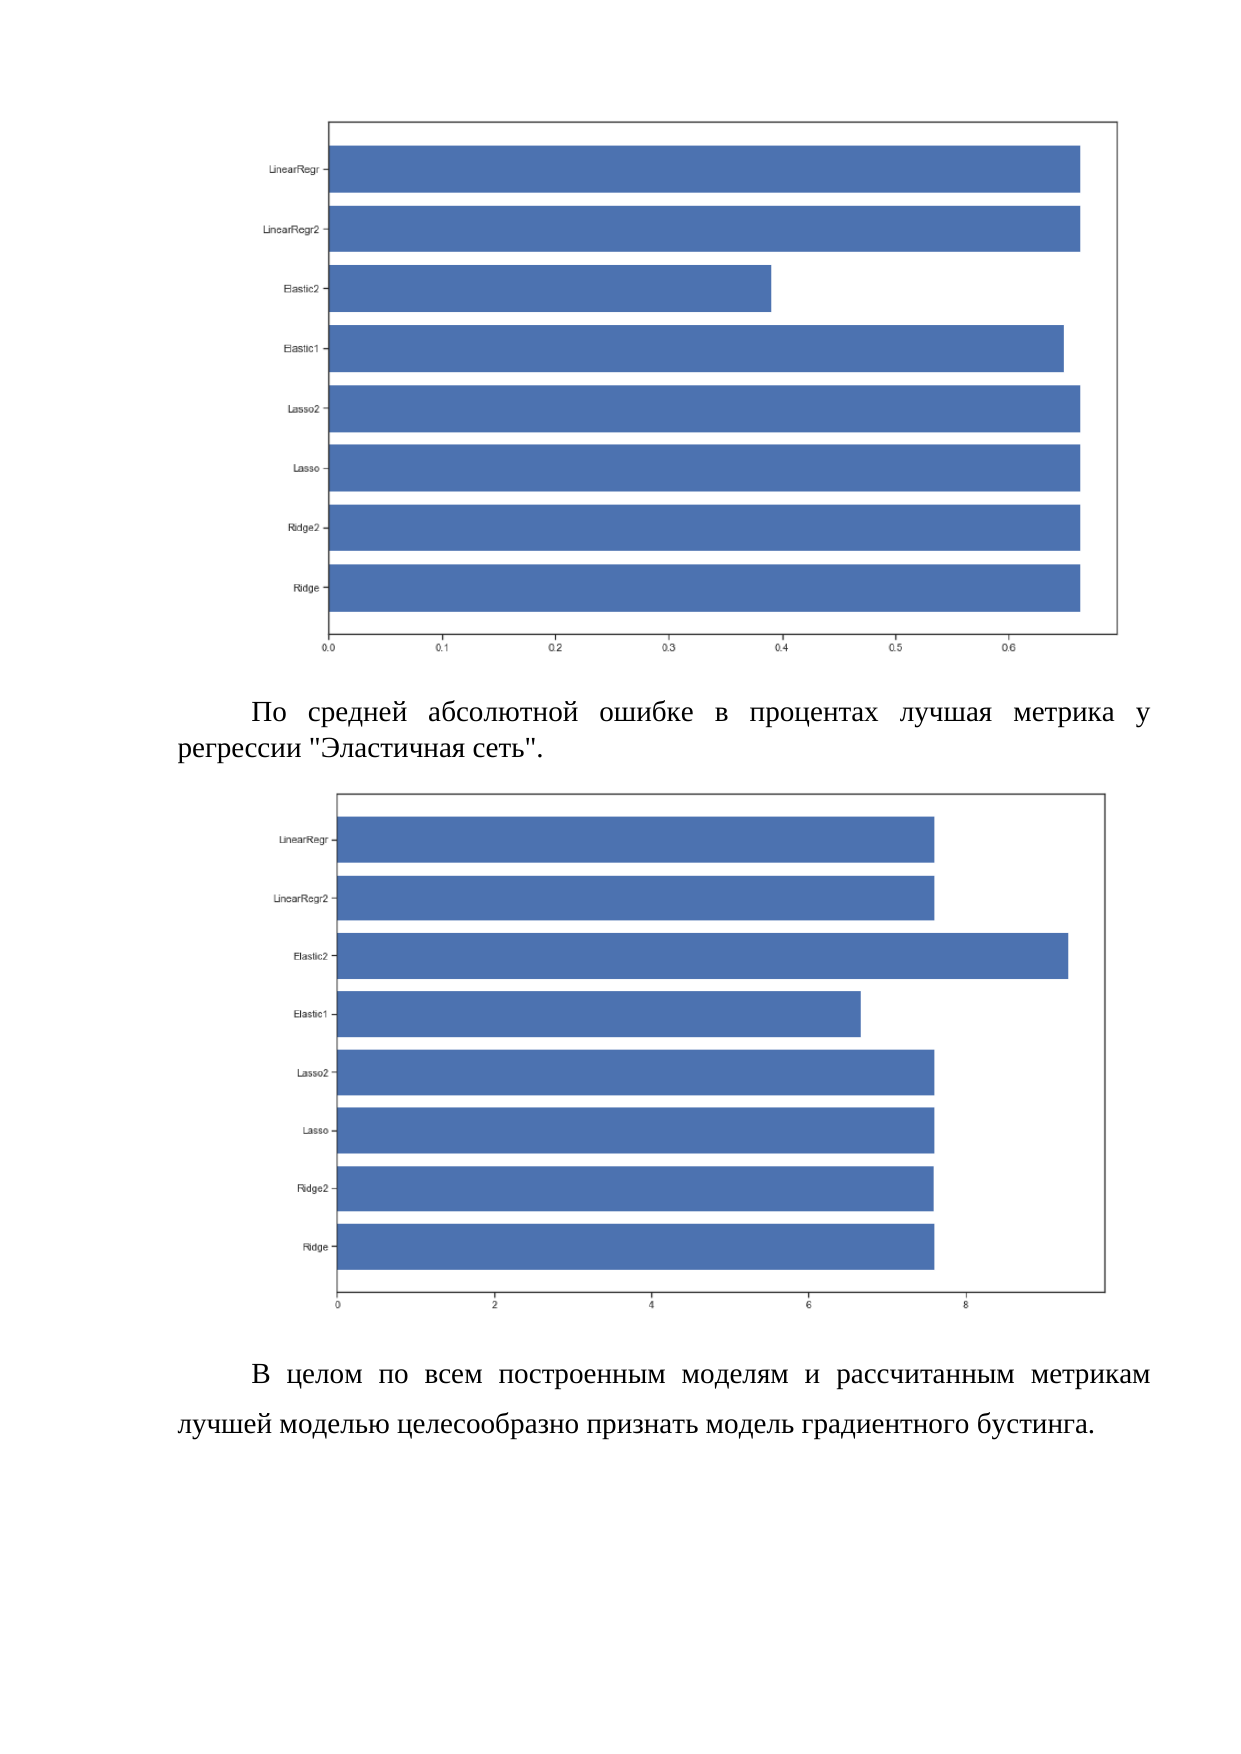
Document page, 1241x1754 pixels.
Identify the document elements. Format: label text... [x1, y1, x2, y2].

picture [251, 118, 1127, 664]
picture [251, 782, 1111, 1326]
text По средней абсолютной ошибке в процентах лучшая метрика у регрессии "Эластичная сеть". [177, 694, 1152, 763]
text В целом по всем построенным моделям и рассчитанным метрикам лучшей моделью целесообразно признать модель градиентного бустинга. [177, 1356, 1152, 1440]
